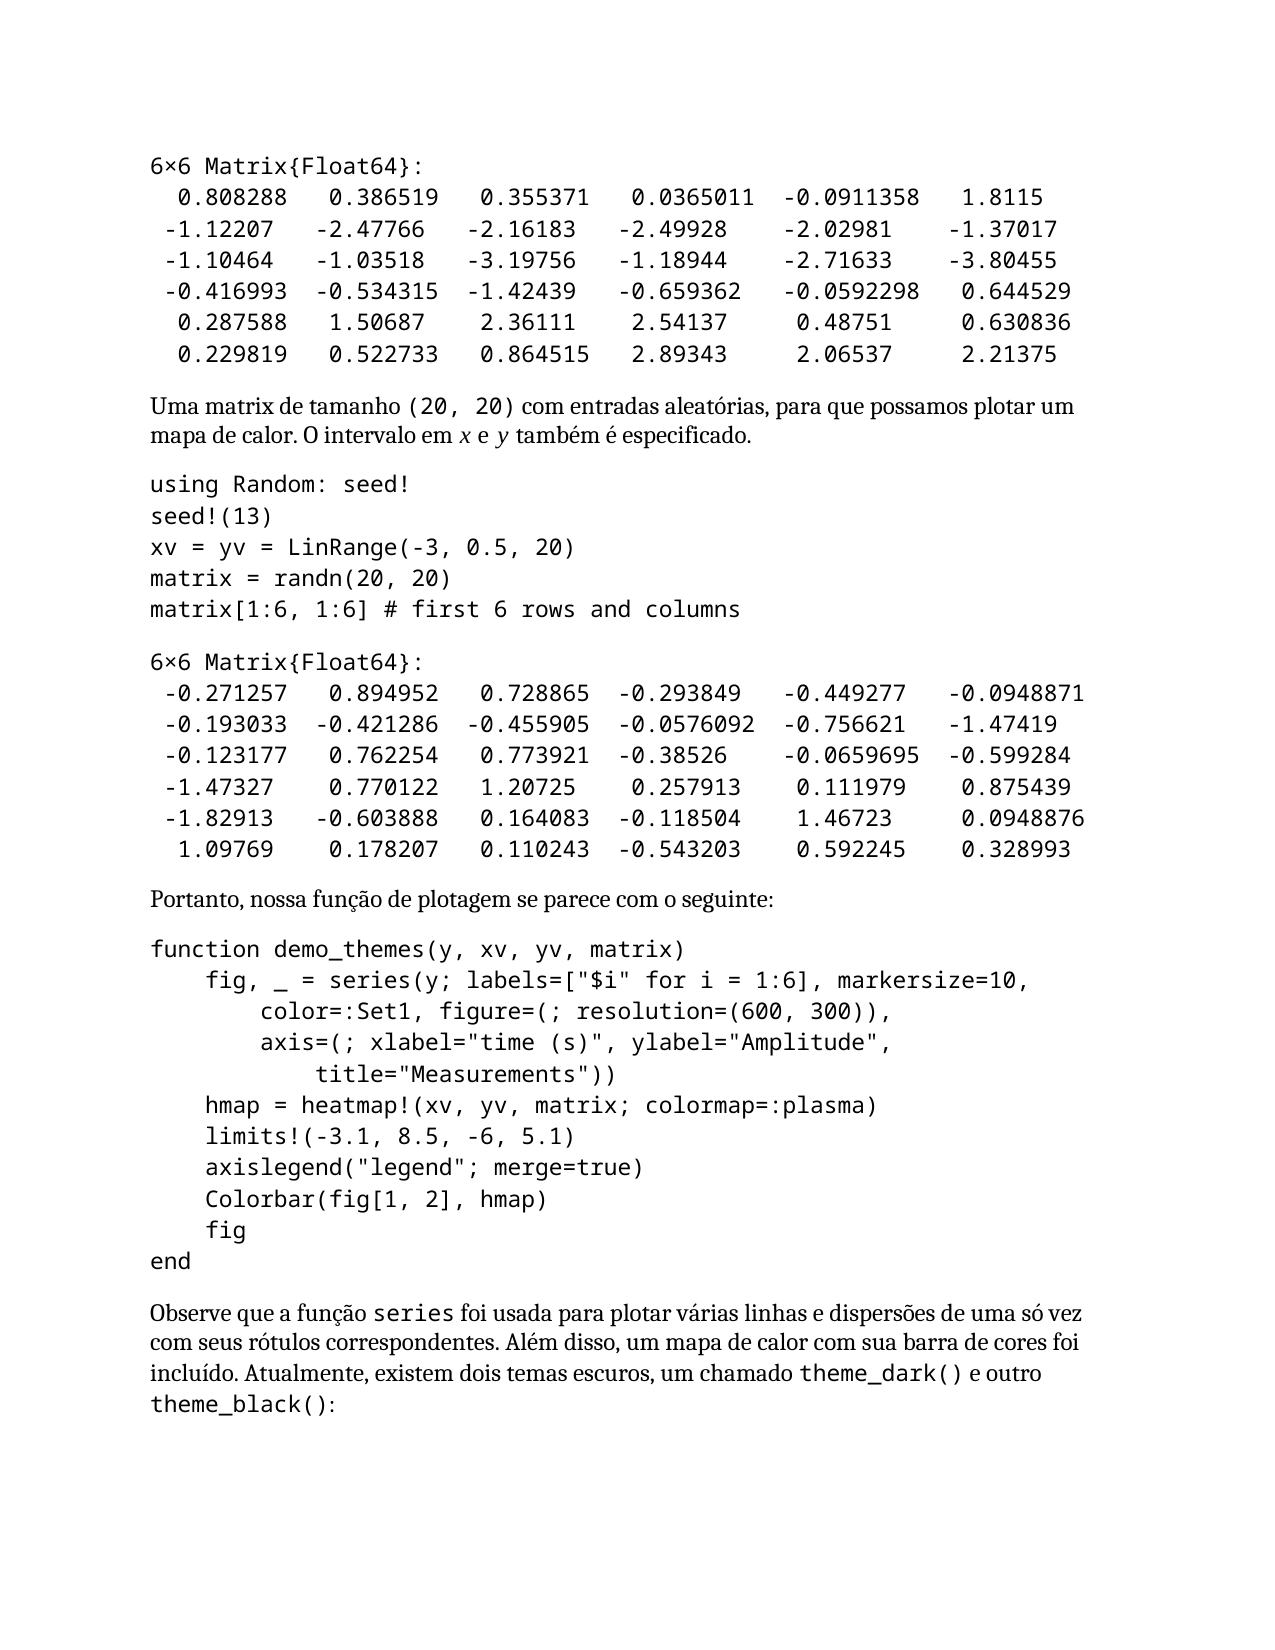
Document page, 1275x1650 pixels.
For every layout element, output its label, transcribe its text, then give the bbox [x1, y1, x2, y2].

text Uma matrix de tamanho (20, 20) com entradas aleatórias, para que possamos plotar um mapa de calor. O intervalo em e também é especificado. [150, 389, 1125, 449]
text using Random: seed! seed!(13) xv = yv = LinRange(-3, 0.5, 20) matrix = randn(20, 20) matrix[1:6, 1:6] # first 6 rows and columns [150, 468, 1125, 624]
text function demo_themes(y, xv, yv, matrix) fig, _ = series(y; labels=["$i" for i = 1:6], markersize=10, color=:Set1, figure=(; resolution=(600, 300)), axis=(; xlabel="time (s)", ylabel="Amplitude", title="Measurements")) hmap = heatmap!(xv, yv, matrix; colormap=:plasma) limits!(-3.1, 8.5, -6, 5.1) axislegend("legend"; merge=true) Colorbar(fig[1, 2], hmap) fig end [150, 932, 1125, 1276]
text 6×6 Matrix{Float64}: 0.808288 0.386519 0.355371 0.0365011 -0.0911358 1.8115 -1.12207 -2.47766 -2.16183 -2.49928 -2.02981 -1.37017 -1.10464 -1.03518 -3.19756 -1.18944 -2.71633 -3.80455 -0.416993 -0.534315 -1.42439 -0.659362 -0.0592298 0.644529 0.287588 1.50687 2.36111 2.54137 0.48751 0.630836 0.229819 0.522733 0.864515 2.89343 2.06537 2.21375 [150, 150, 1125, 369]
text Portanto, nossa função de plotagem se parece com o seguinte: [150, 885, 1125, 914]
text 6×6 Matrix{Float64}: -0.271257 0.894952 0.728865 -0.293849 -0.449277 -0.0948871 -0.193033 -0.421286 -0.455905 -0.0576092 -0.756621 -1.47419 -0.123177 0.762254 0.773921 -0.38526 -0.0659695 -0.599284 -1.47327 0.770122 1.20725 0.257913 0.111979 0.875439 -1.82913 -0.603888 0.164083 -0.118504 1.46723 0.0948876 1.09769 0.178207 0.110243 -0.543203 0.592245 0.328993 [150, 645, 1125, 864]
text Observe que a função series foi usada para plotar várias linhas e dispersões de uma só vez com seus rótulos correspondentes. Além disso, um mapa de calor com sua barra de cores foi incluído. Atualmente, existem dois temas escuros, um chamado theme_dark() e outro theme_black(): [150, 1297, 1125, 1419]
